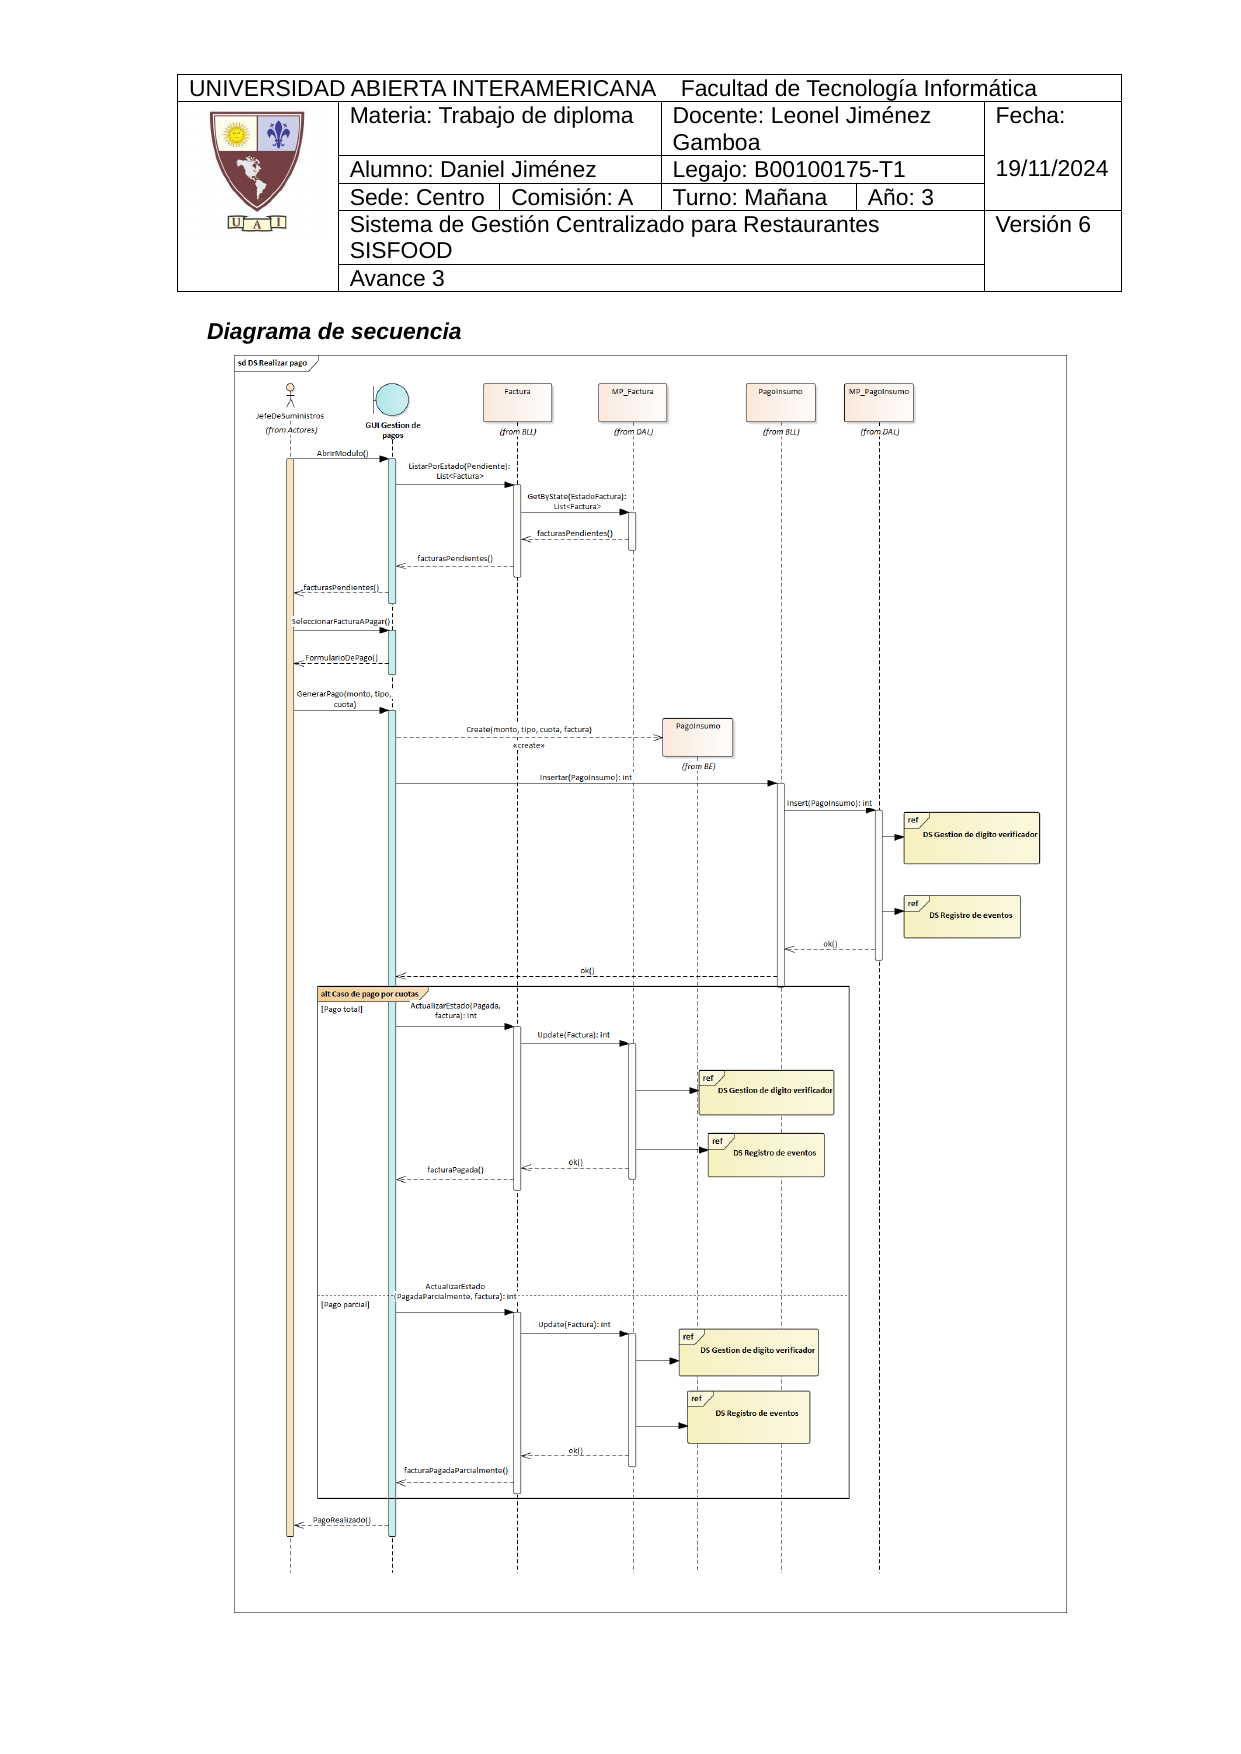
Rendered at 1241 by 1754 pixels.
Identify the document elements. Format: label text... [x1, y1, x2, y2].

picture [229, 351, 1070, 1617]
subtitle Diagrama de secuencia [207, 318, 1122, 345]
picture [188, 102, 327, 236]
